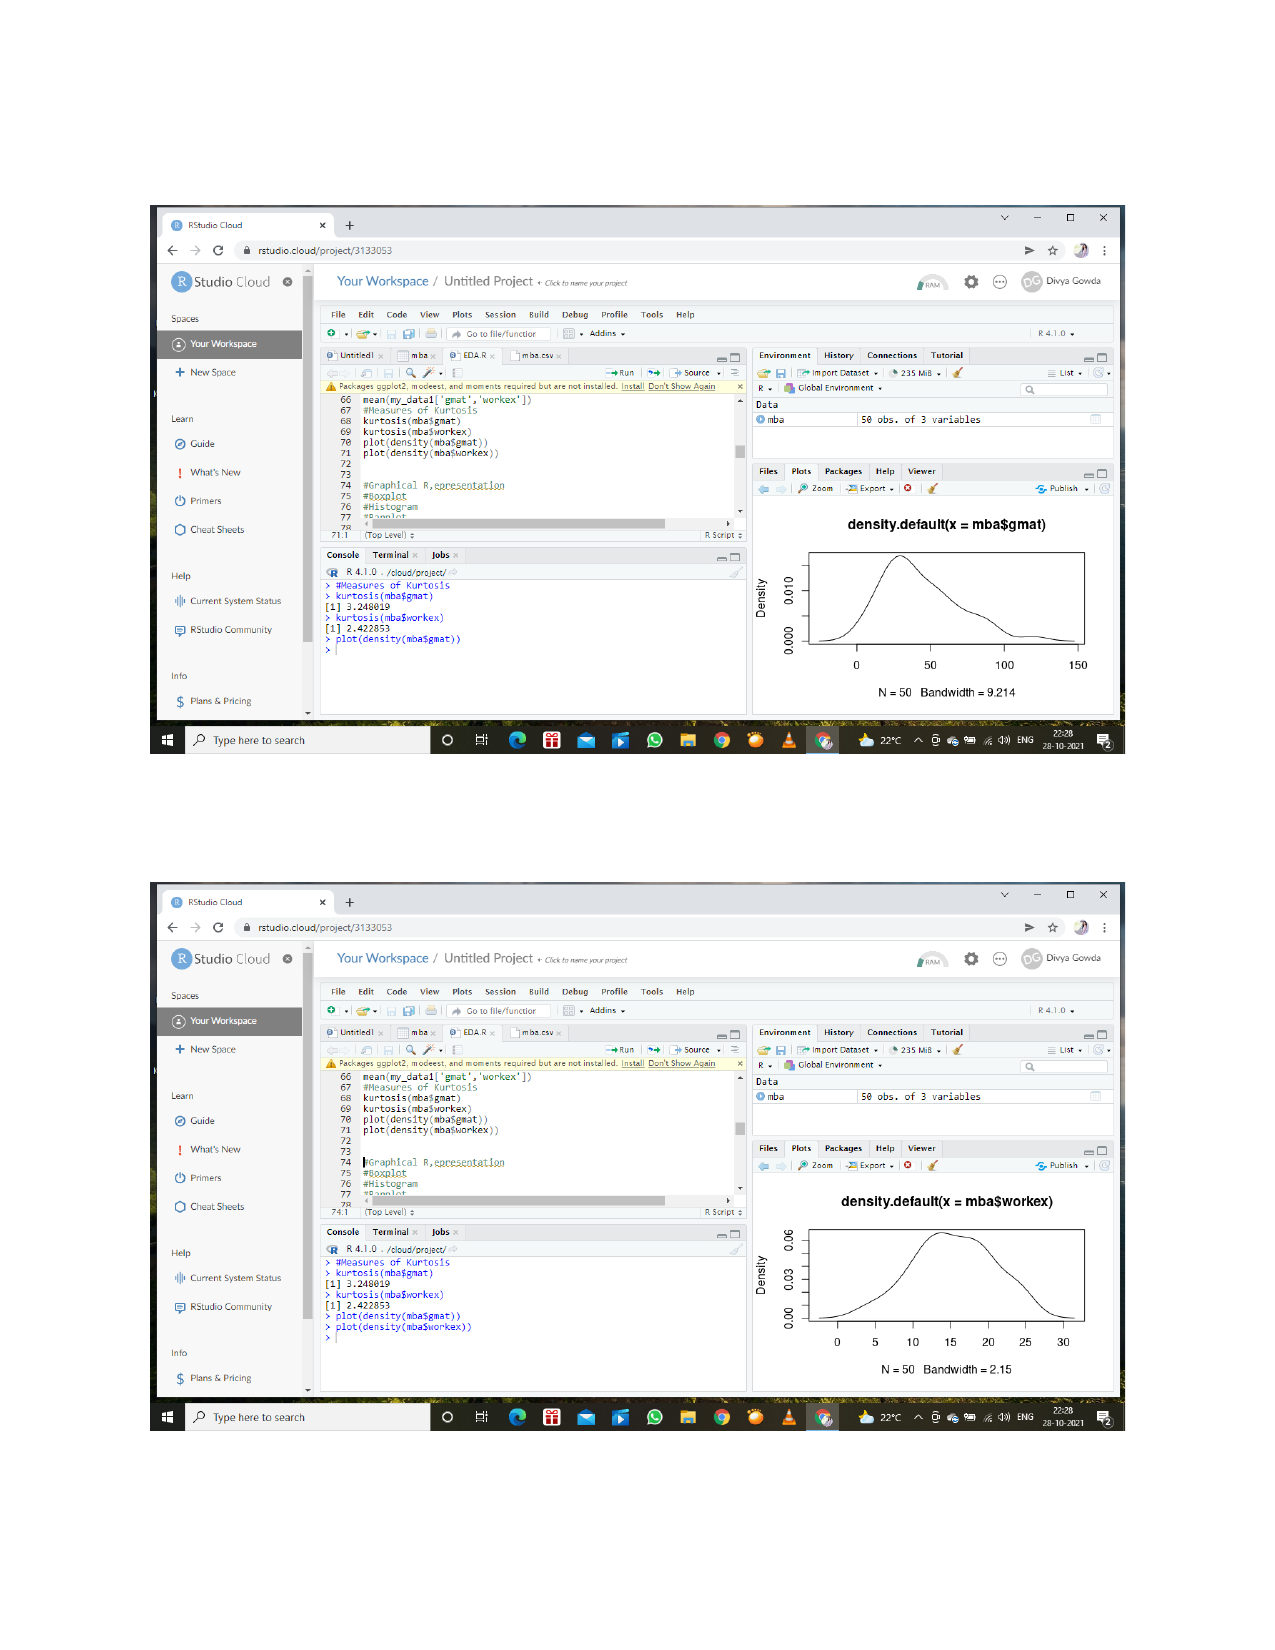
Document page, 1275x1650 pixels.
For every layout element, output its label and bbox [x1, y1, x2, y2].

picture [150, 205, 1125, 754]
picture [150, 882, 1125, 1431]
